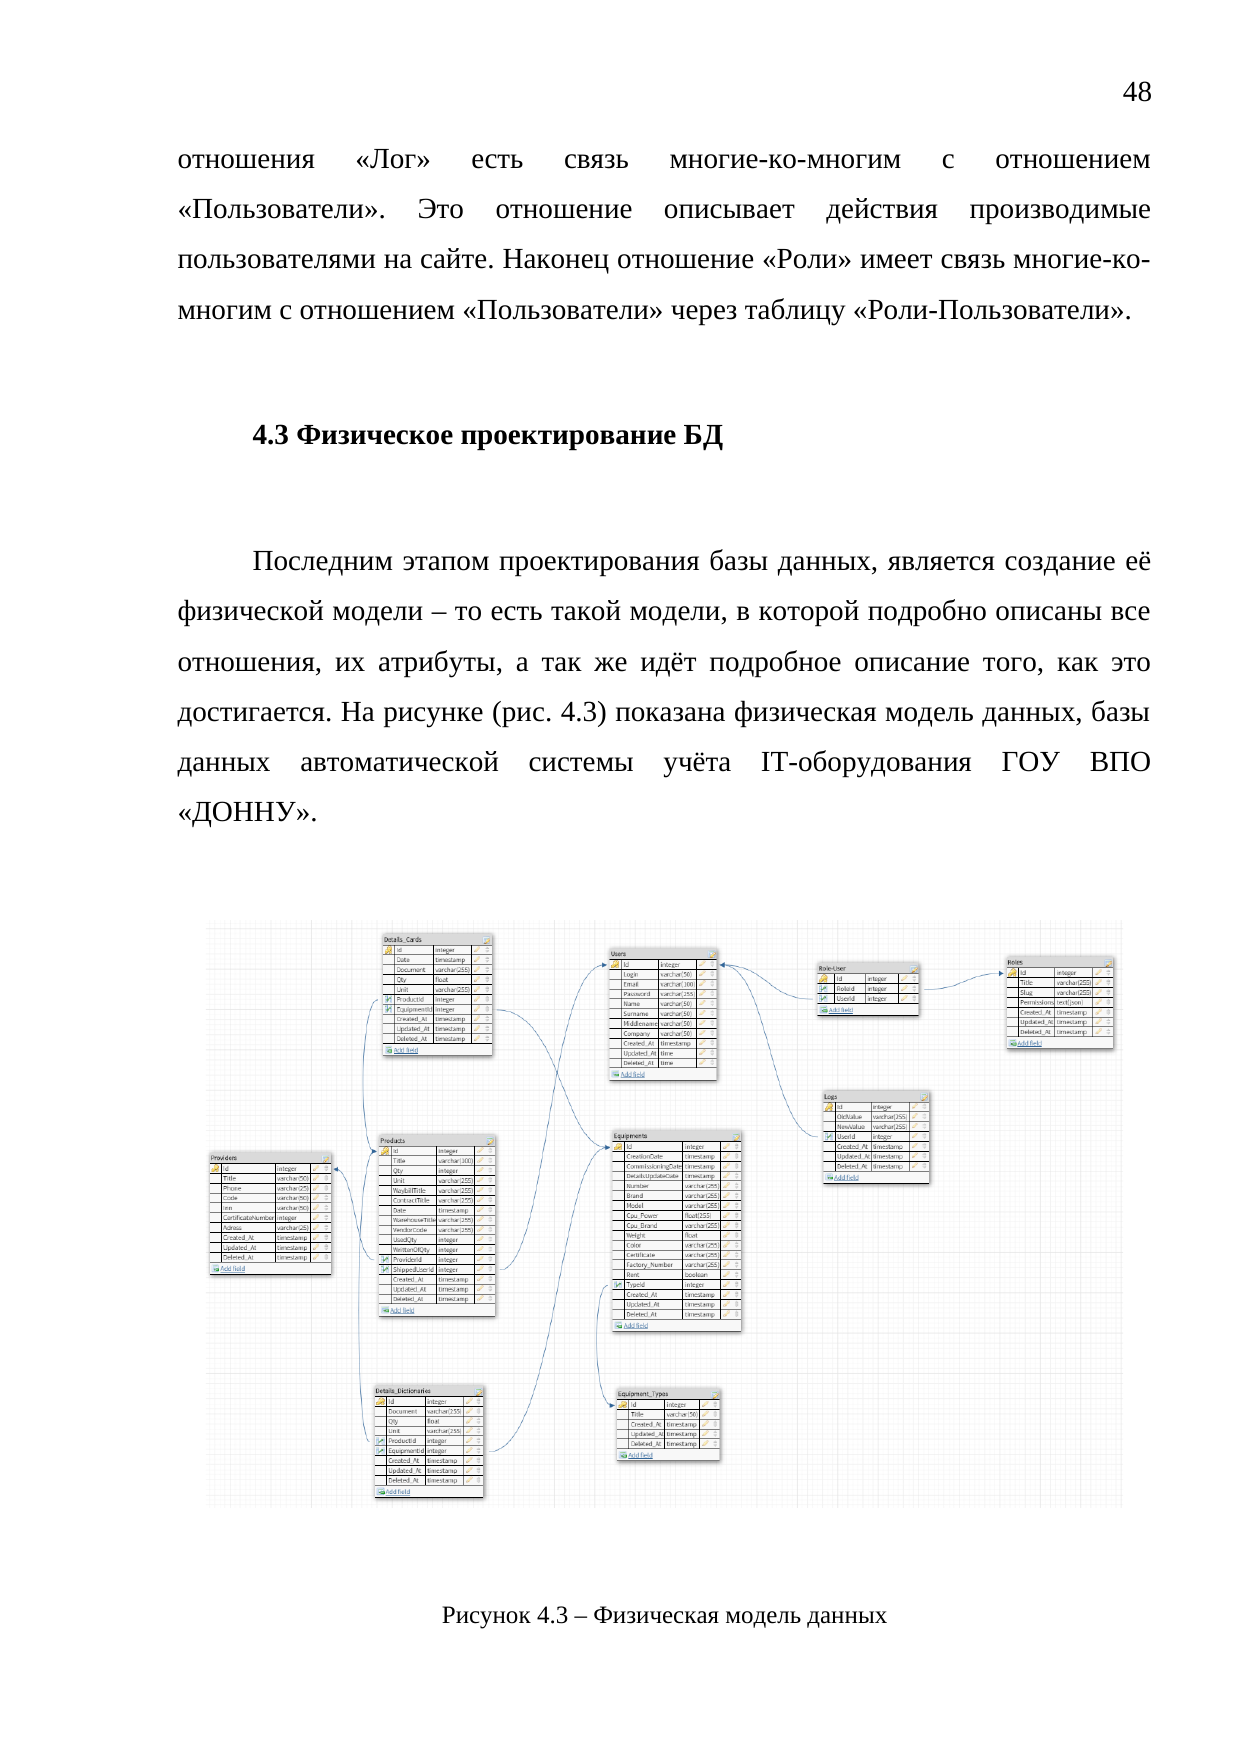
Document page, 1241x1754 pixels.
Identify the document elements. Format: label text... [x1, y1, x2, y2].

picture [205, 920, 1124, 1508]
text 4.3 Физическое проектирование БД [177, 417, 1152, 451]
text Рисунок 4.3 – Физическая модель данных [177, 1600, 1152, 1629]
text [177, 141, 1152, 325]
text Последним этапом проектирования базы данных, является создание её физической модели – то есть такой модели, в которой подробно описаны все отношения, их атрибуты, а так же идёт подробное описание того, как это достигается. На рисунке (рис. 4.3) показана физическая модель данных, базы данных автоматической системы учёта IT-оборудования ГОУ ВПО «ДОННУ». [177, 543, 1152, 828]
